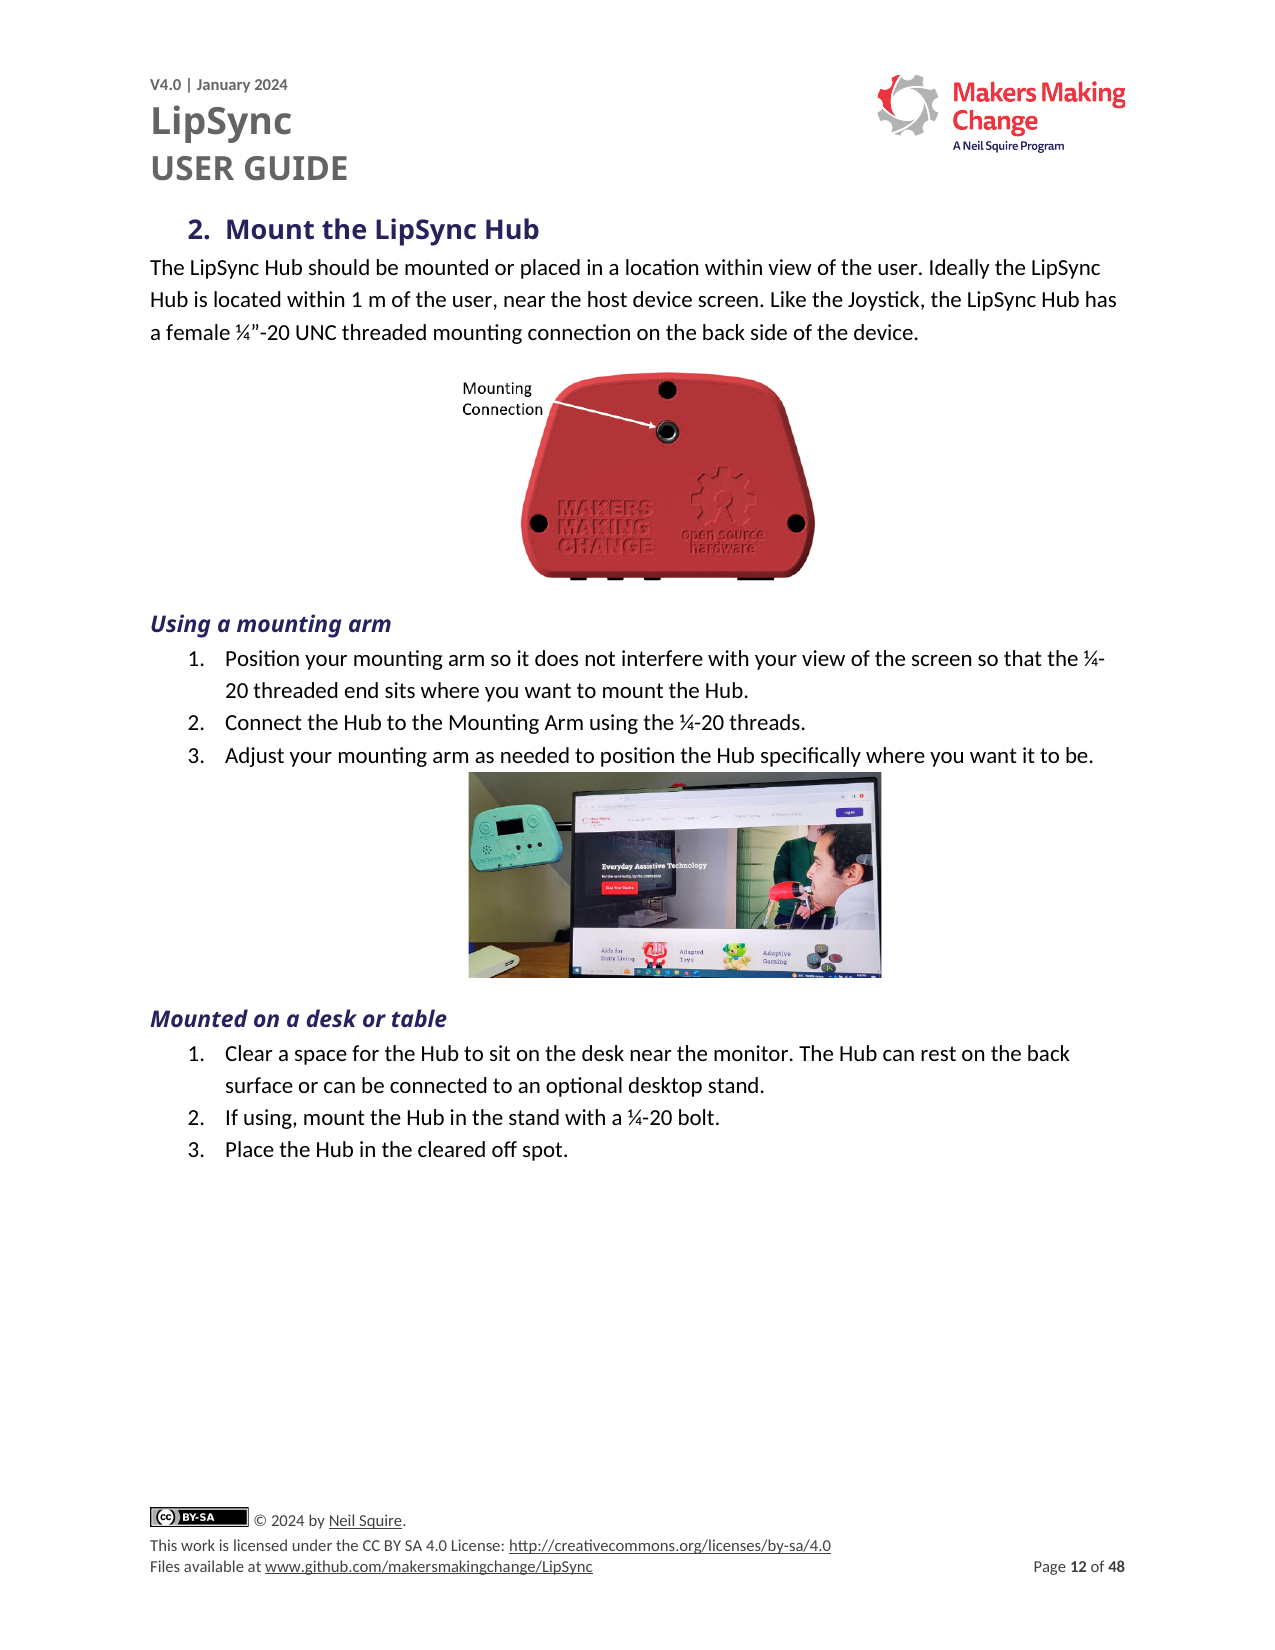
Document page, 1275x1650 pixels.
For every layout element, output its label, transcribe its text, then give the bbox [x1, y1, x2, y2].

list Clear a space for the Hub to sit on the desk near the monitor. The Hub can rest on the back surface or can be connected to an optional desktop stand. [187, 1039, 1125, 1099]
picture [877, 75, 1125, 153]
picture [453, 370, 822, 584]
list Place the Hub in the cleared off spot. [187, 1135, 1125, 1163]
picture [468, 772, 882, 978]
list Position your mounting arm so it does not interfere with your view of the screen so that the ¼-20 threaded end sits where you want to mount the Hub. [187, 644, 1125, 704]
text The LipSync Hub should be mounted or placed in a location within view of the user. Ideally the LipSync Hub is located within 1 m of the user, near the host device screen. Like the Joystick, the LipSync Hub has a female ¼”-20 UNC threaded mounting connection on the back side of the device. [150, 253, 1125, 346]
list Adjust your mounting arm as needed to position the Hub specifically where you want it to be. [187, 741, 1125, 769]
picture [150, 1507, 249, 1527]
list If using, mount the Hub in the stand with a ¼-20 bolt. [187, 1103, 1125, 1131]
subtitle Using a mounting arm [150, 608, 1125, 639]
list Connect the Hub to the Mounting Arm using the ¼-20 threads. [187, 708, 1125, 737]
subtitle Mount the LipSync Hub [187, 211, 1125, 248]
subtitle Mounted on a desk or table [150, 1003, 1125, 1034]
